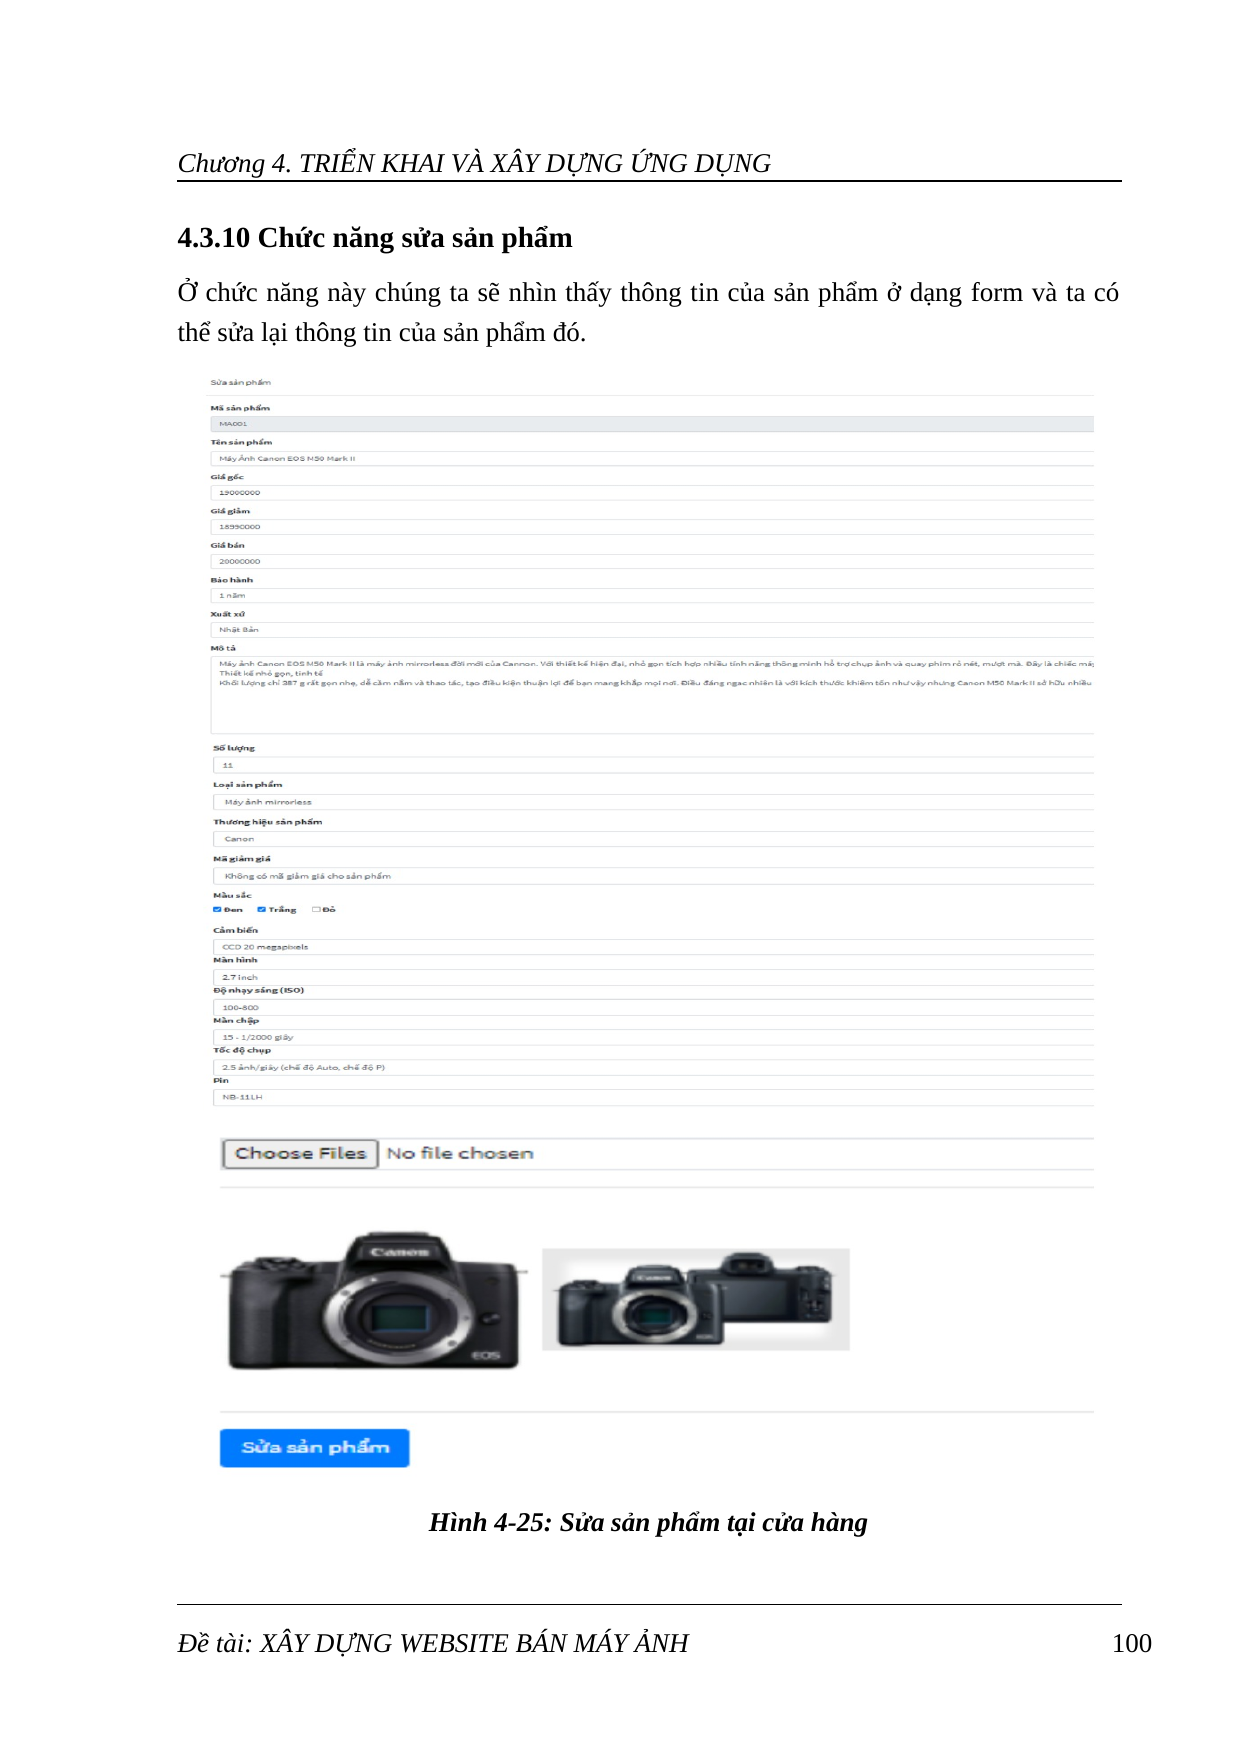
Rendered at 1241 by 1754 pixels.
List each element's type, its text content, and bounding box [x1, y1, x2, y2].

text Ở chức năng này chúng ta sẽ nhìn thấy thông tin của sản phẩm ở dạng form và ta có thể sửa lại thông tin của sản phẩm đó. [177, 276, 1122, 347]
text 4.3.10 Chức năng sửa sản phẩm [177, 220, 1122, 253]
picture [202, 369, 1097, 1485]
